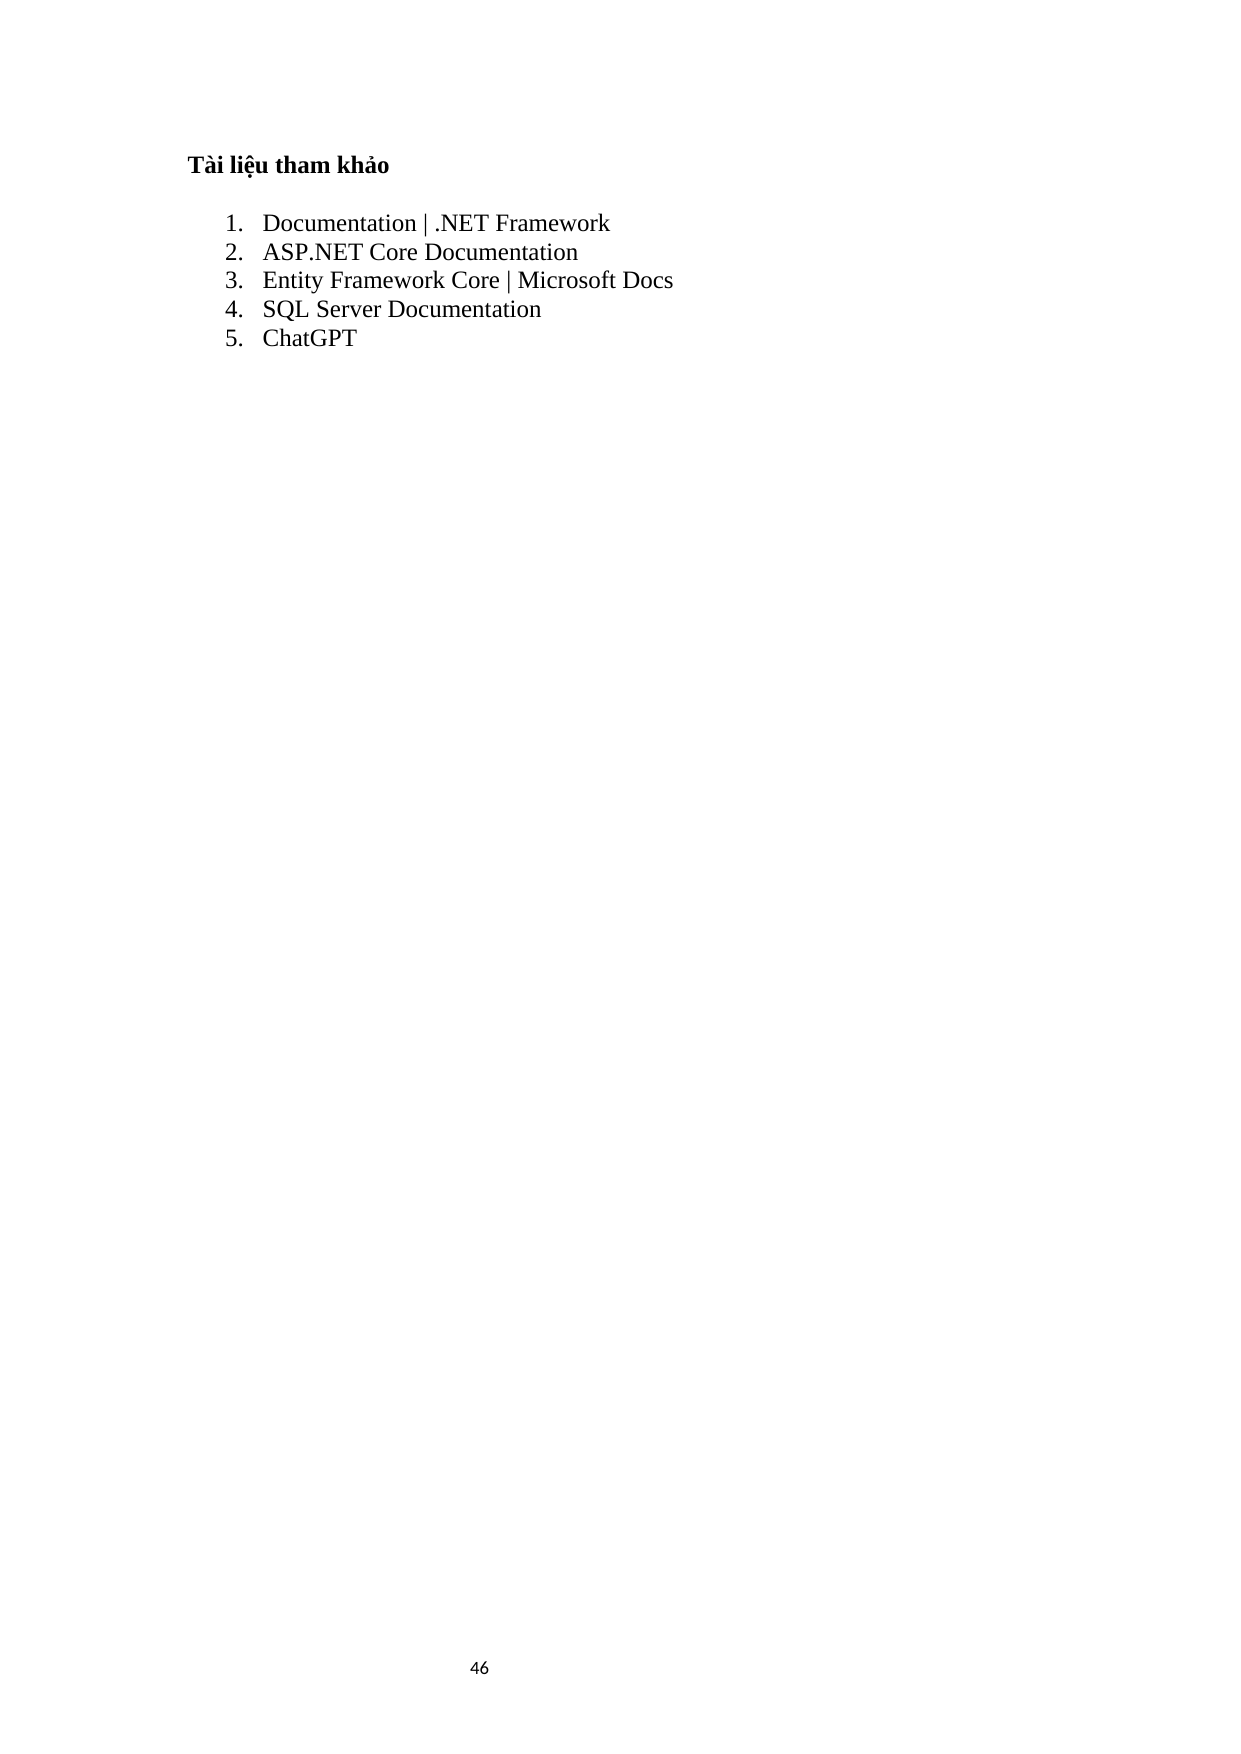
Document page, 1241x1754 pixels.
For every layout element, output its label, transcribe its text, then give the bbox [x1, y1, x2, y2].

list ASP.NET Core Documentation [225, 237, 1053, 265]
subtitle Tài liệu tham khảo [187, 150, 1053, 179]
list Documentation | .NET Framework [225, 208, 1053, 237]
list ChatGPT [225, 323, 1053, 352]
list Entity Framework Core | Microsoft Docs [225, 265, 1053, 294]
list SQL Server Documentation [225, 294, 1053, 323]
